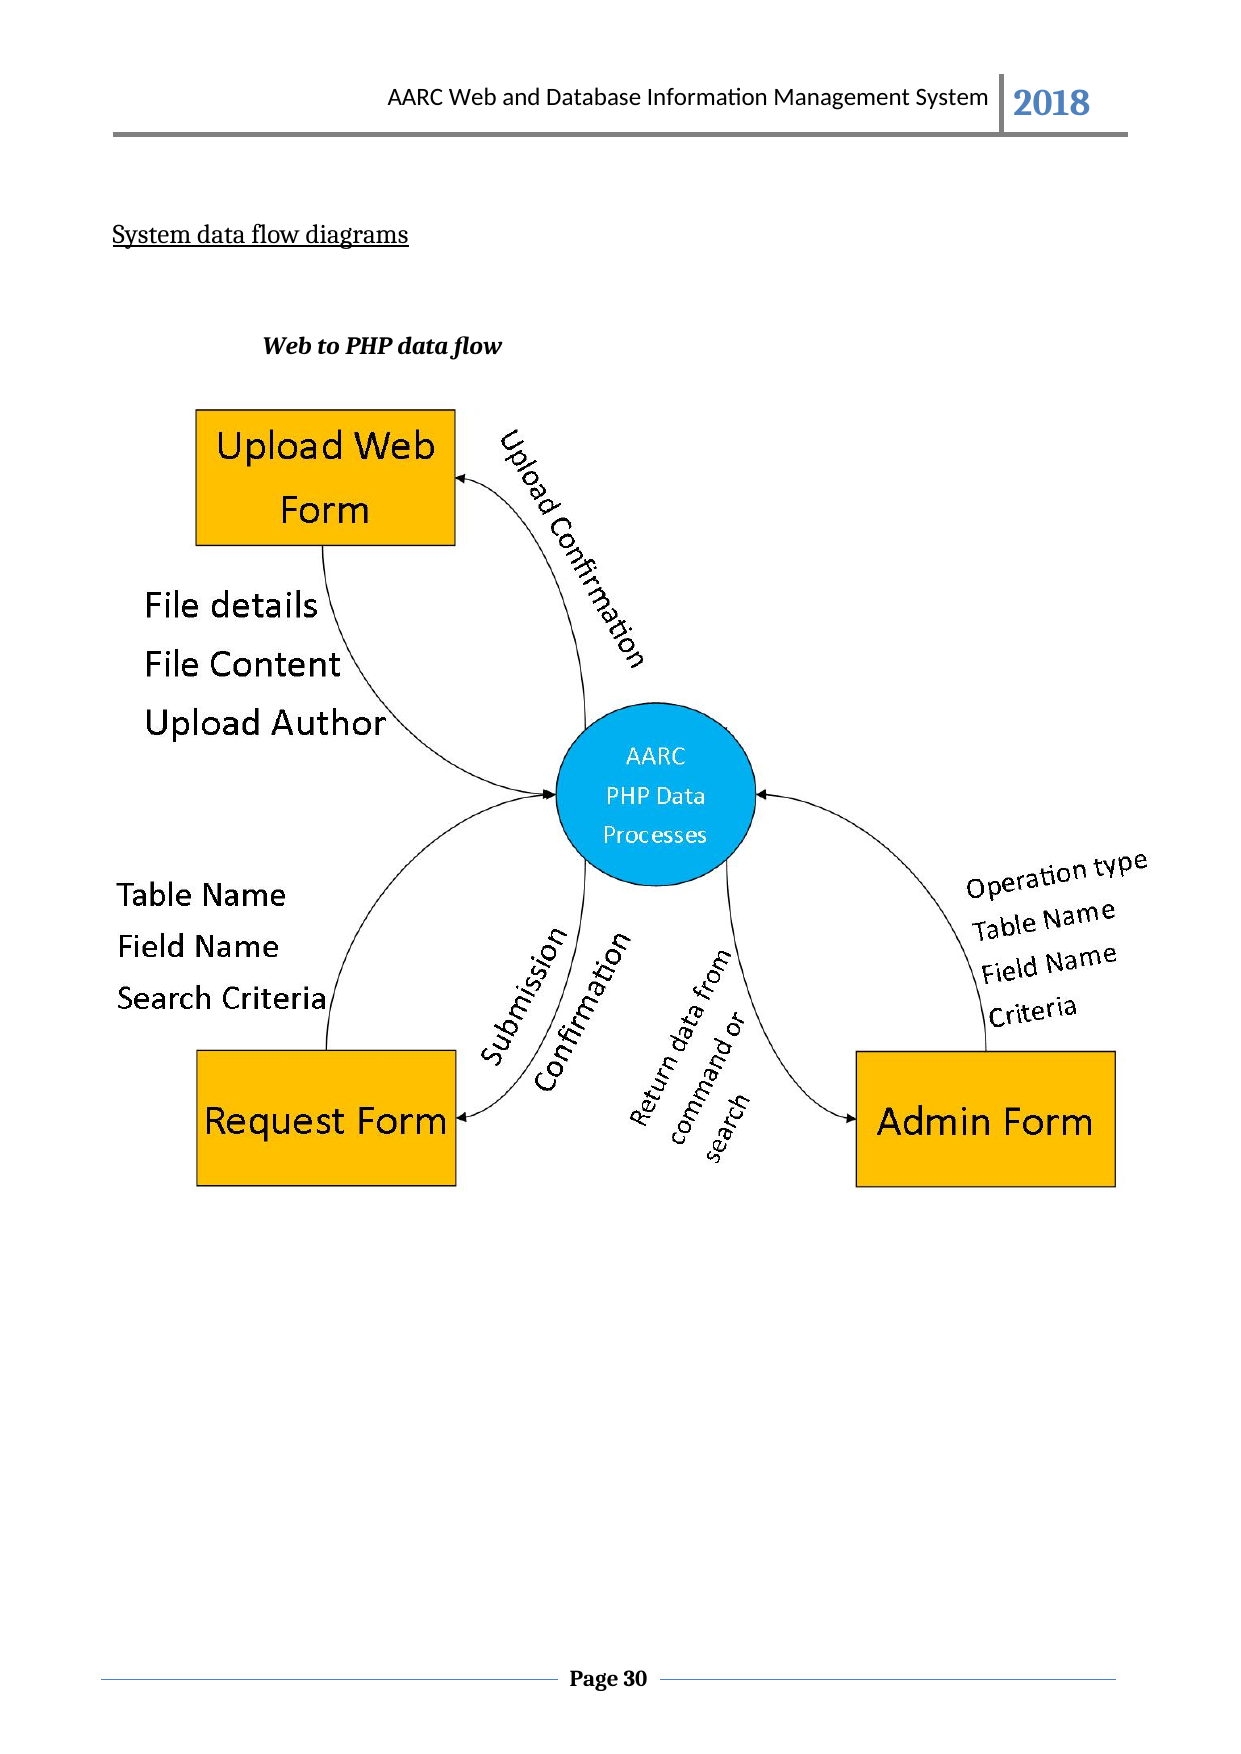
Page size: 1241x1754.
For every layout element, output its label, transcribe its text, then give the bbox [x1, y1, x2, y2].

subtitle System data flow diagrams [112, 219, 1128, 250]
subtitle Web to PHP data flow [187, 332, 1128, 361]
picture [112, 391, 1202, 1212]
